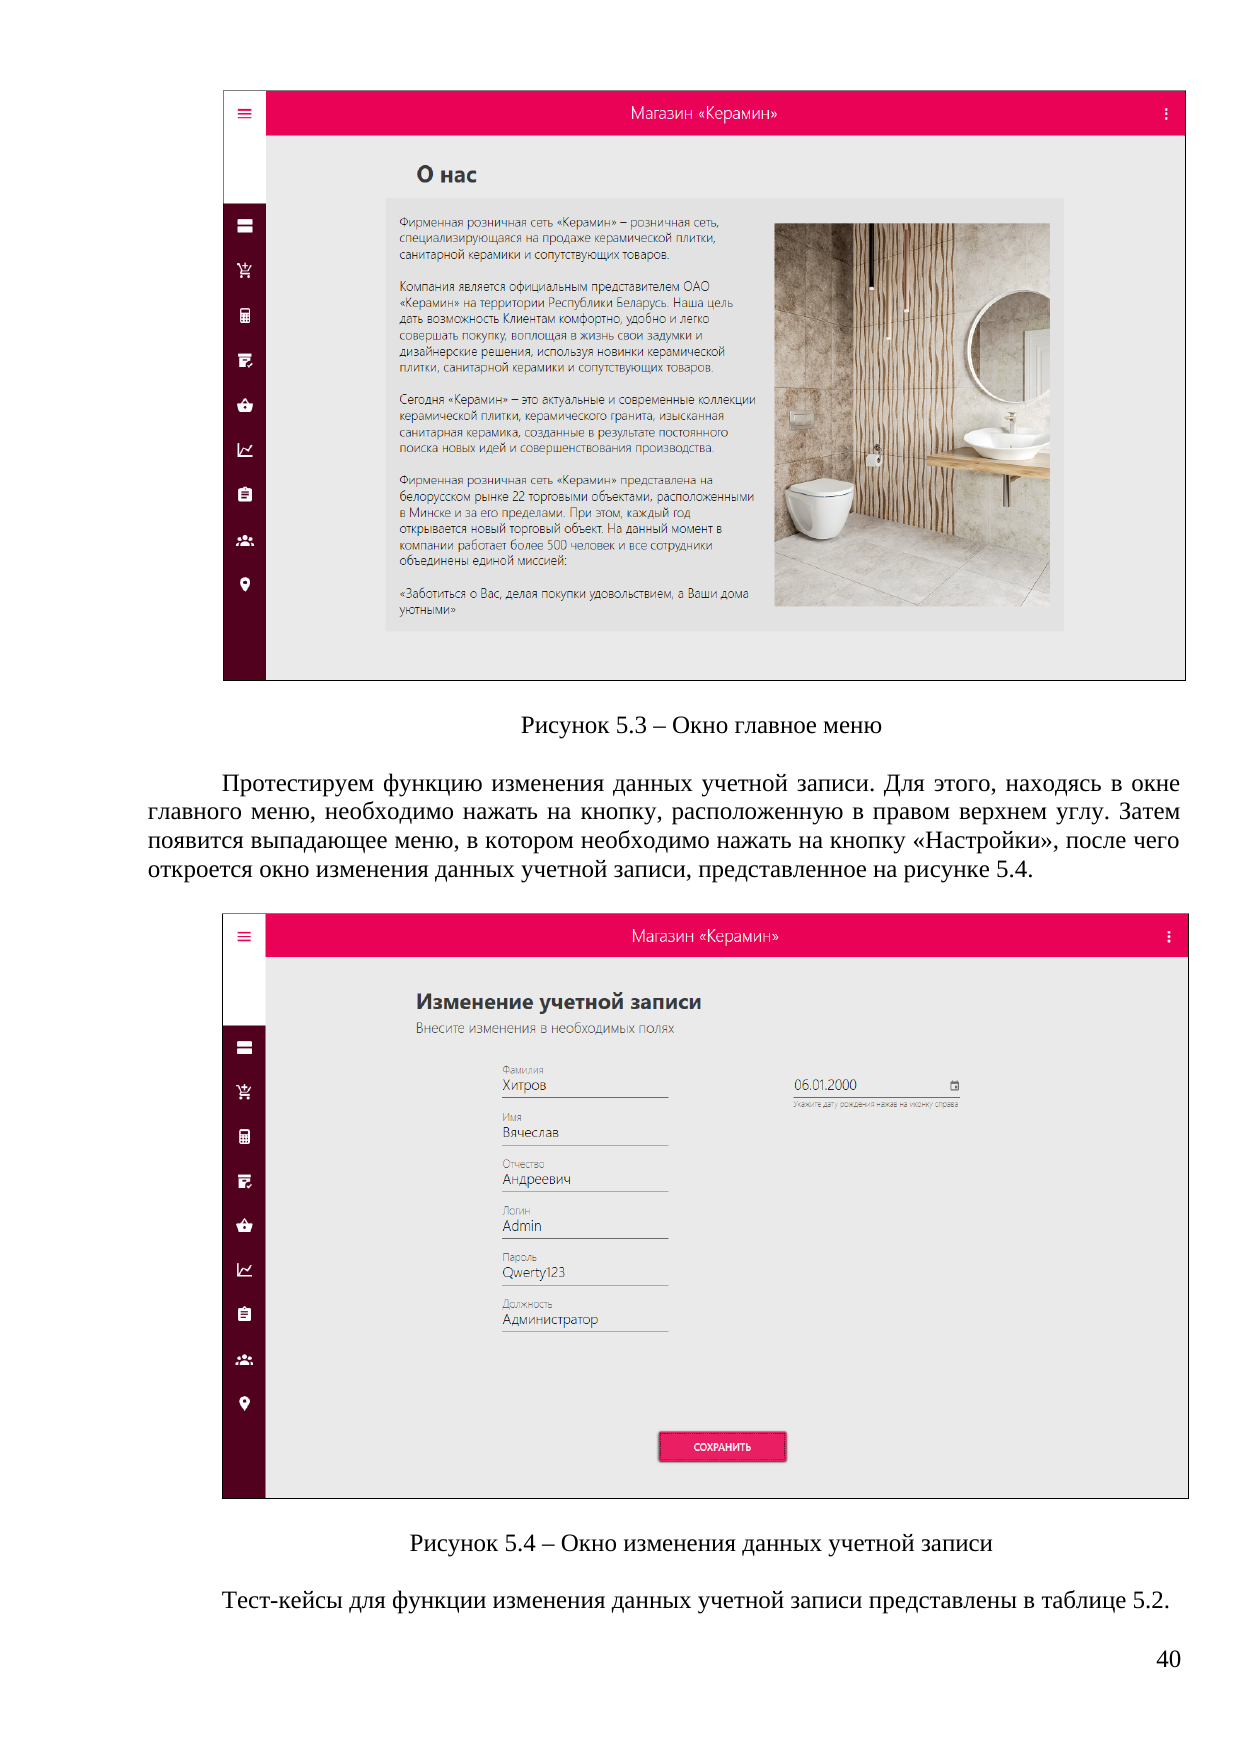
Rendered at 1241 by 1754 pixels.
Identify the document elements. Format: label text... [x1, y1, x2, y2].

text Рисунок 5.4 – Окно изменения данных учетной записи [148, 1528, 1181, 1557]
picture [221, 911, 1190, 1500]
text Тест-кейсы для функции изменения данных учетной записи представлены в таблице 5.2. [148, 1586, 1181, 1614]
picture [221, 88, 1187, 682]
text Протестируем функцию изменения данных учетной записи. Для этого, находясь в окне главного меню, необходимо нажать на кнопку, расположенную в правом верхнем углу. Затем появится выпадающее меню, в котором необходимо нажать на кнопку «Настройки», после чего откроется окно изменения данных учетной записи, представленное на рисунке 5.4. [148, 768, 1181, 883]
text Рисунок 5.3 – Окно главное меню [148, 710, 1181, 739]
